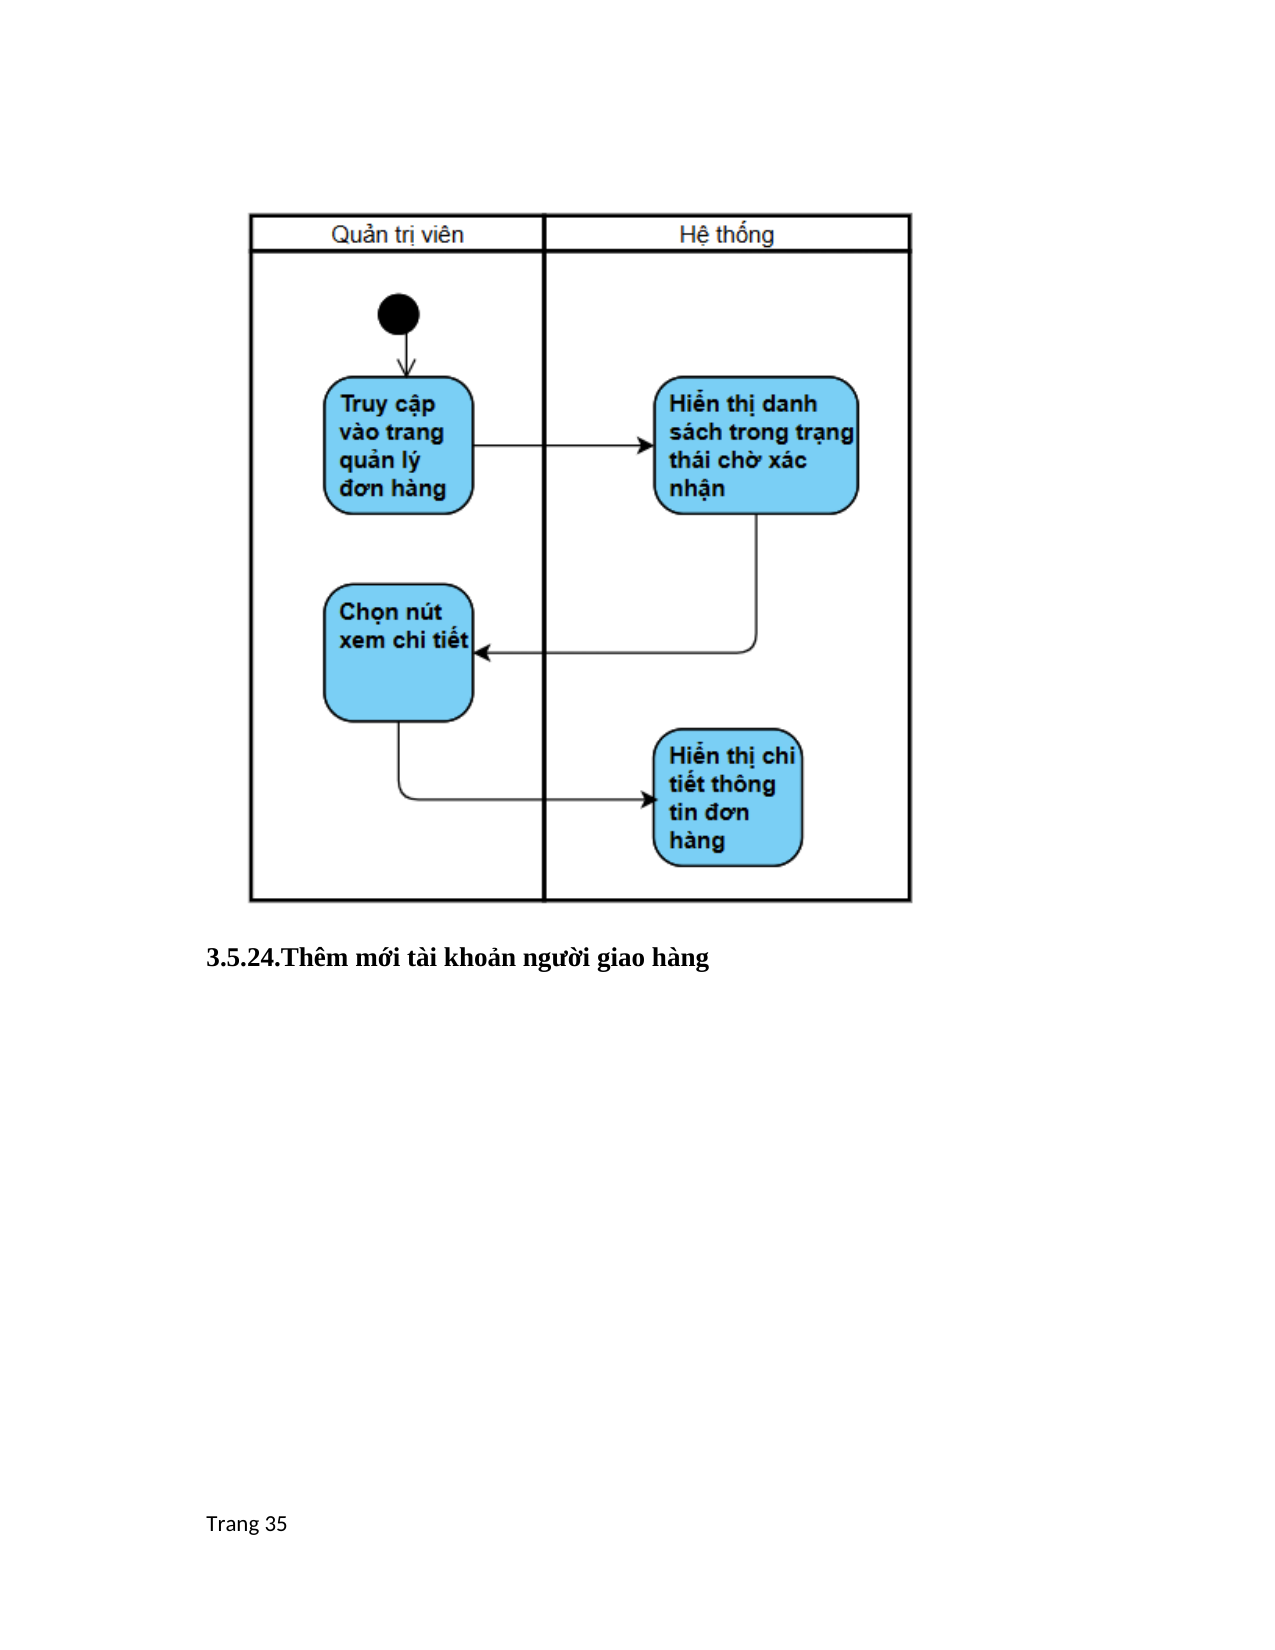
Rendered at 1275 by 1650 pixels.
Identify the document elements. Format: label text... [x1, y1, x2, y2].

picture [206, 150, 969, 919]
subtitle 3.5.24.Thêm mới tài khoản người giao hàng [206, 946, 1187, 971]
